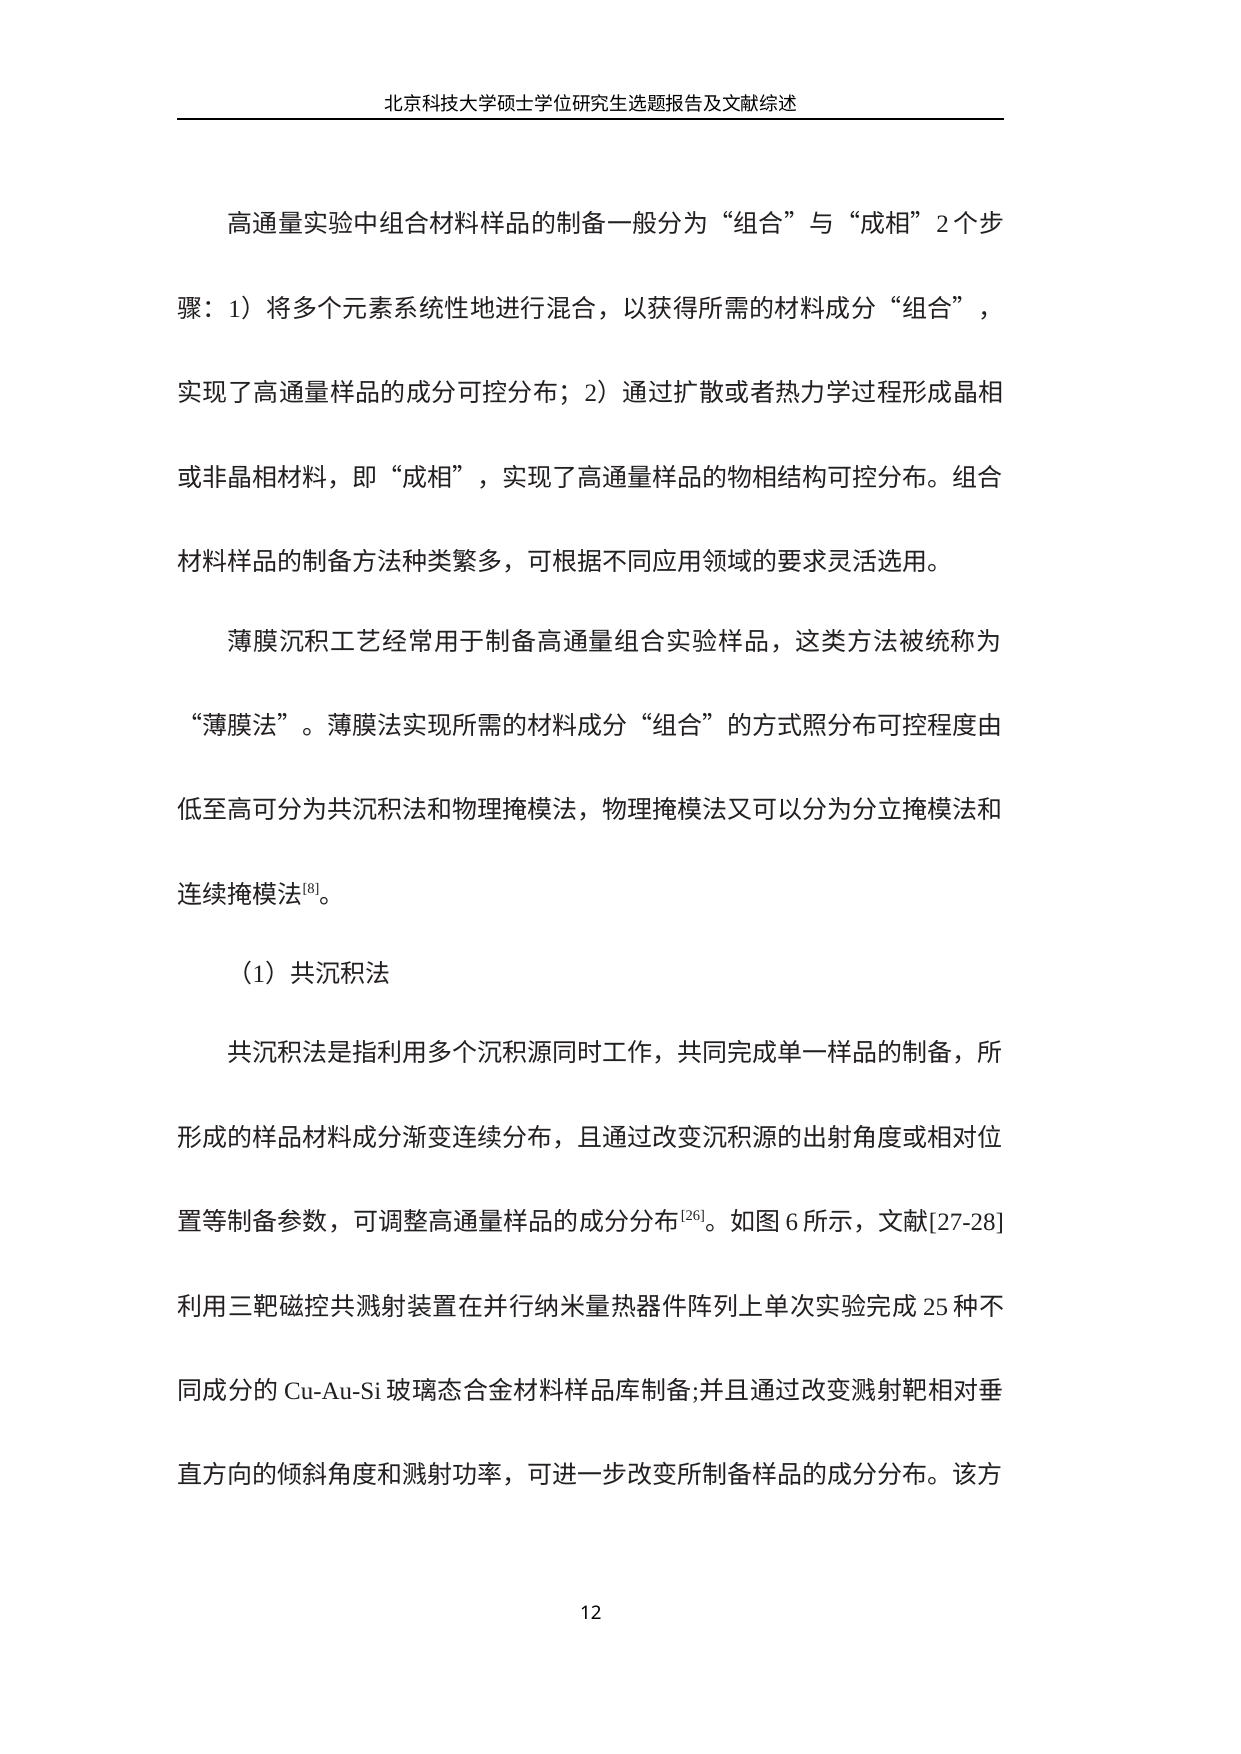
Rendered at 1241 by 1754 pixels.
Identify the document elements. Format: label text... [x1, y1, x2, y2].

text 薄膜沉积工艺经常用于制备高通量组合实验样品，这类方法被统称为“薄膜法”。薄膜法实现所需的材料成分“组合”的方式照分布可控程度由低至高可分为共沉积法和物理掩模法，物理掩模法又可以分为分立掩模法和连续掩模法[8]。 [177, 607, 1004, 925]
text （1）共沉积法 [177, 939, 1004, 1004]
text 高通量实验中组合材料样品的制备一般分为“组合”与“成相”2个步骤：1）将多个元素系统性地进行混合，以获得所需的材料成分“组合”，实现了高通量样品的成分可控分布；2）通过扩散或者热力学过程形成晶相或非晶相材料，即“成相”，实现了高通量样品的物相结构可控分布。组合材料样品的制备方法种类繁多，可根据不同应用领域的要求灵活选用。 [177, 189, 1004, 592]
